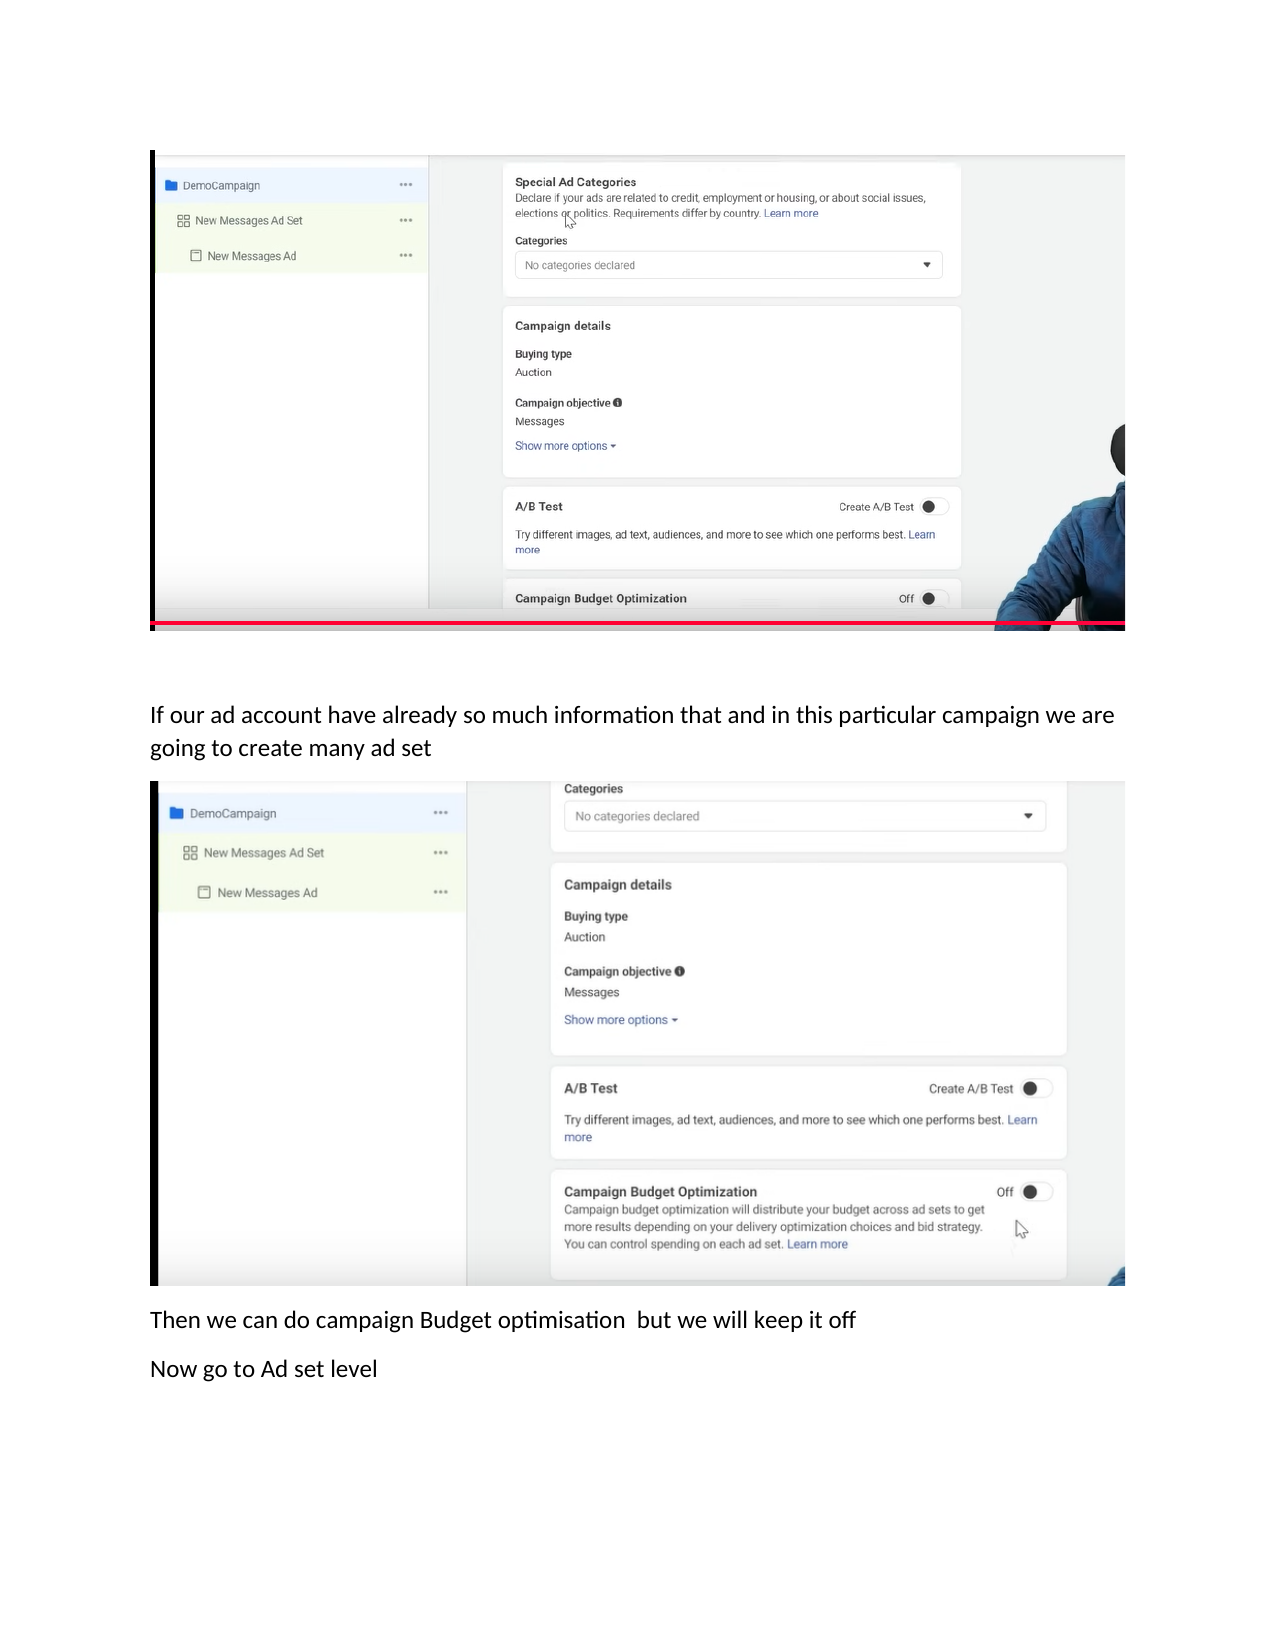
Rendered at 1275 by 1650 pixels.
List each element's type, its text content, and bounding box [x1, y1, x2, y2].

text If our ad account have already so much information that and in this particular campaign we are going to create many ad set [150, 699, 1125, 762]
picture [150, 781, 1125, 1286]
text Now go to Ad set level [150, 1353, 1125, 1384]
text Then we can do campaign Budget optimisation but we will keep it off [150, 1304, 1125, 1334]
picture [150, 150, 1125, 631]
